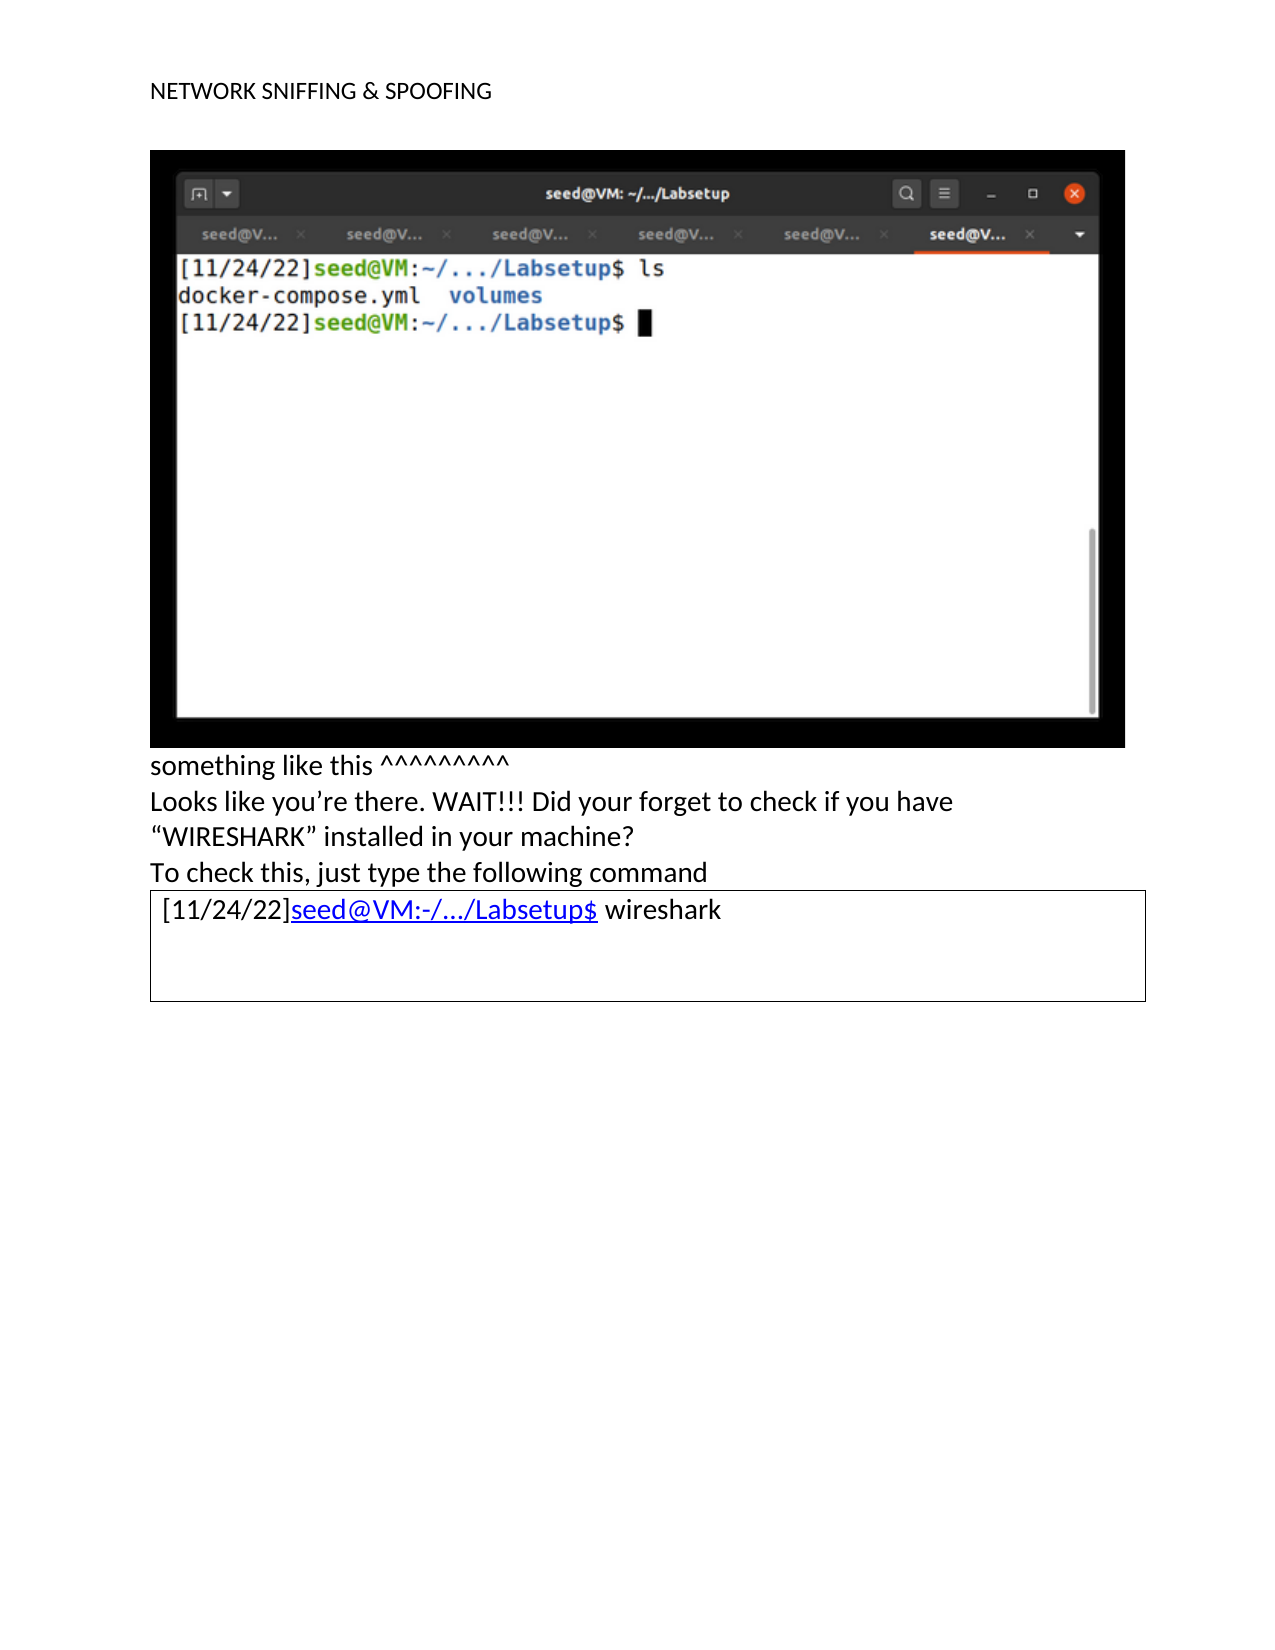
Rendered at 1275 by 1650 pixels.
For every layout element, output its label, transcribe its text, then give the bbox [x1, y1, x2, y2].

text To check this, just type the following command [150, 854, 1125, 890]
text something like this ^^^^^^^^^ [150, 748, 1125, 783]
picture [150, 150, 1125, 748]
table_header [11/24/22]seed@VM:-/.../Labsetup$ wireshark [151, 891, 1145, 1001]
text Looks like you’re there. WAIT!!! Did your forget to check if you have “WIRESHARK” installed in your machine? [150, 783, 1125, 854]
